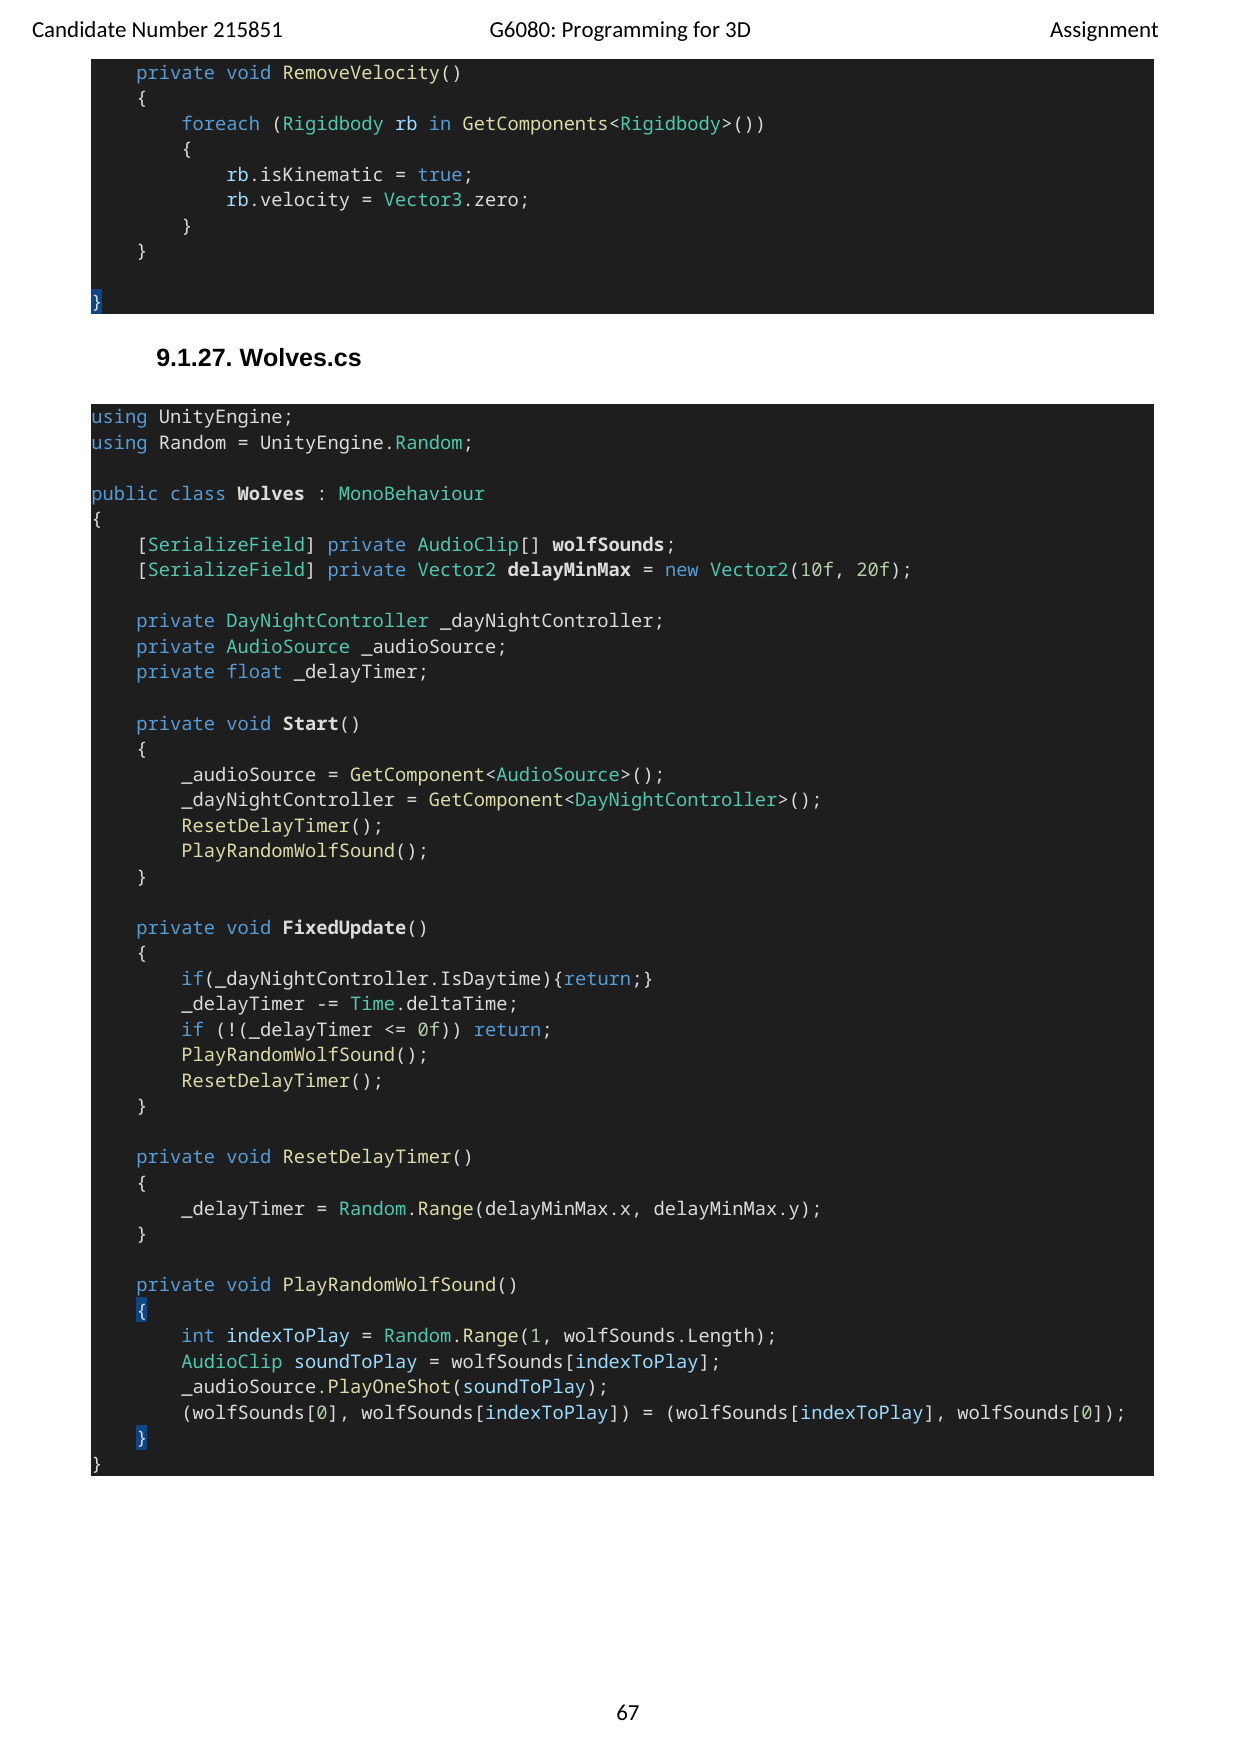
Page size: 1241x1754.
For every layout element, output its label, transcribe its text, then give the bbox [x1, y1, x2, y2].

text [91, 59, 1154, 314]
subtitle Wolves.cs [156, 343, 1090, 372]
text using UnityEngine; using Random = UnityEngine.Random; public class Wolves : MonoBehaviour { [SerializeField] private AudioClip[] wolfSounds; [SerializeField] private Vector2 delayMinMax = new Vector2(10f, 20f); private DayNightController _dayNightController; private AudioSource _audioSource; private float _delayTimer; private void Start() { _audioSource = GetComponent<AudioSource>(); _dayNightController = GetComponent<DayNightController>(); ResetDelayTimer(); PlayRandomWolfSound(); } private void FixedUpdate() { if(_dayNightController.IsDaytime){return;} _delayTimer -= Time.deltaTime; if (!(_delayTimer <= 0f)) return; PlayRandomWolfSound(); ResetDelayTimer(); } private void ResetDelayTimer() { _delayTimer = Random.Range(delayMinMax.x, delayMinMax.y); } private void PlayRandomWolfSound() { int indexToPlay = Random.Range(1, wolfSounds.Length); AudioClip soundToPlay = wolfSounds[indexToPlay]; _audioSource.PlayOneShot(soundToPlay); (wolfSounds[0], wolfSounds[indexToPlay]) = (wolfSounds[indexToPlay], wolfSounds[0]); } } [91, 404, 1154, 1476]
